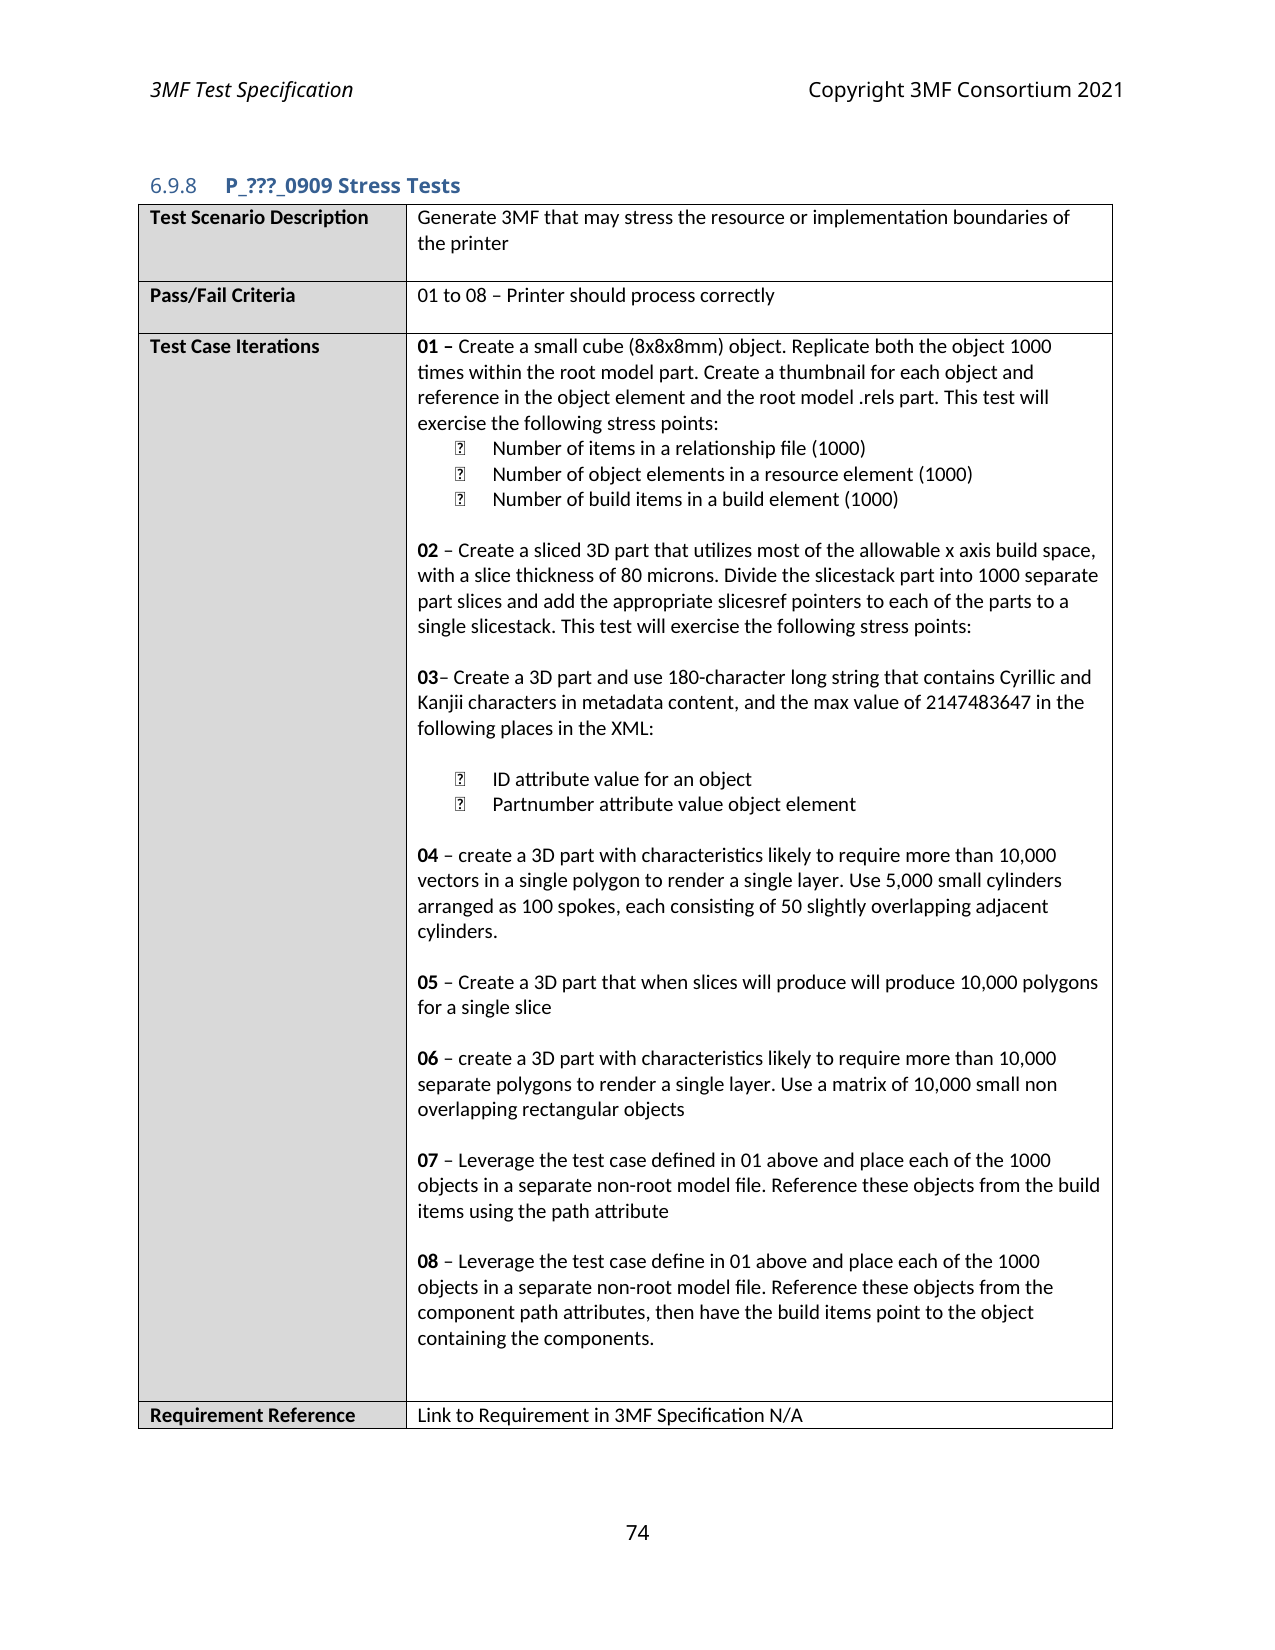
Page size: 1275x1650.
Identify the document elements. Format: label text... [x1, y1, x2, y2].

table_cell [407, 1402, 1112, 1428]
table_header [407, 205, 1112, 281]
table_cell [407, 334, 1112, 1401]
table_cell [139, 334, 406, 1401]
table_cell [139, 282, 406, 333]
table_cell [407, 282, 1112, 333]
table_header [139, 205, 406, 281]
subtitle P_???_0909 Stress Tests [150, 171, 1125, 199]
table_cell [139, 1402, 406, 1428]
